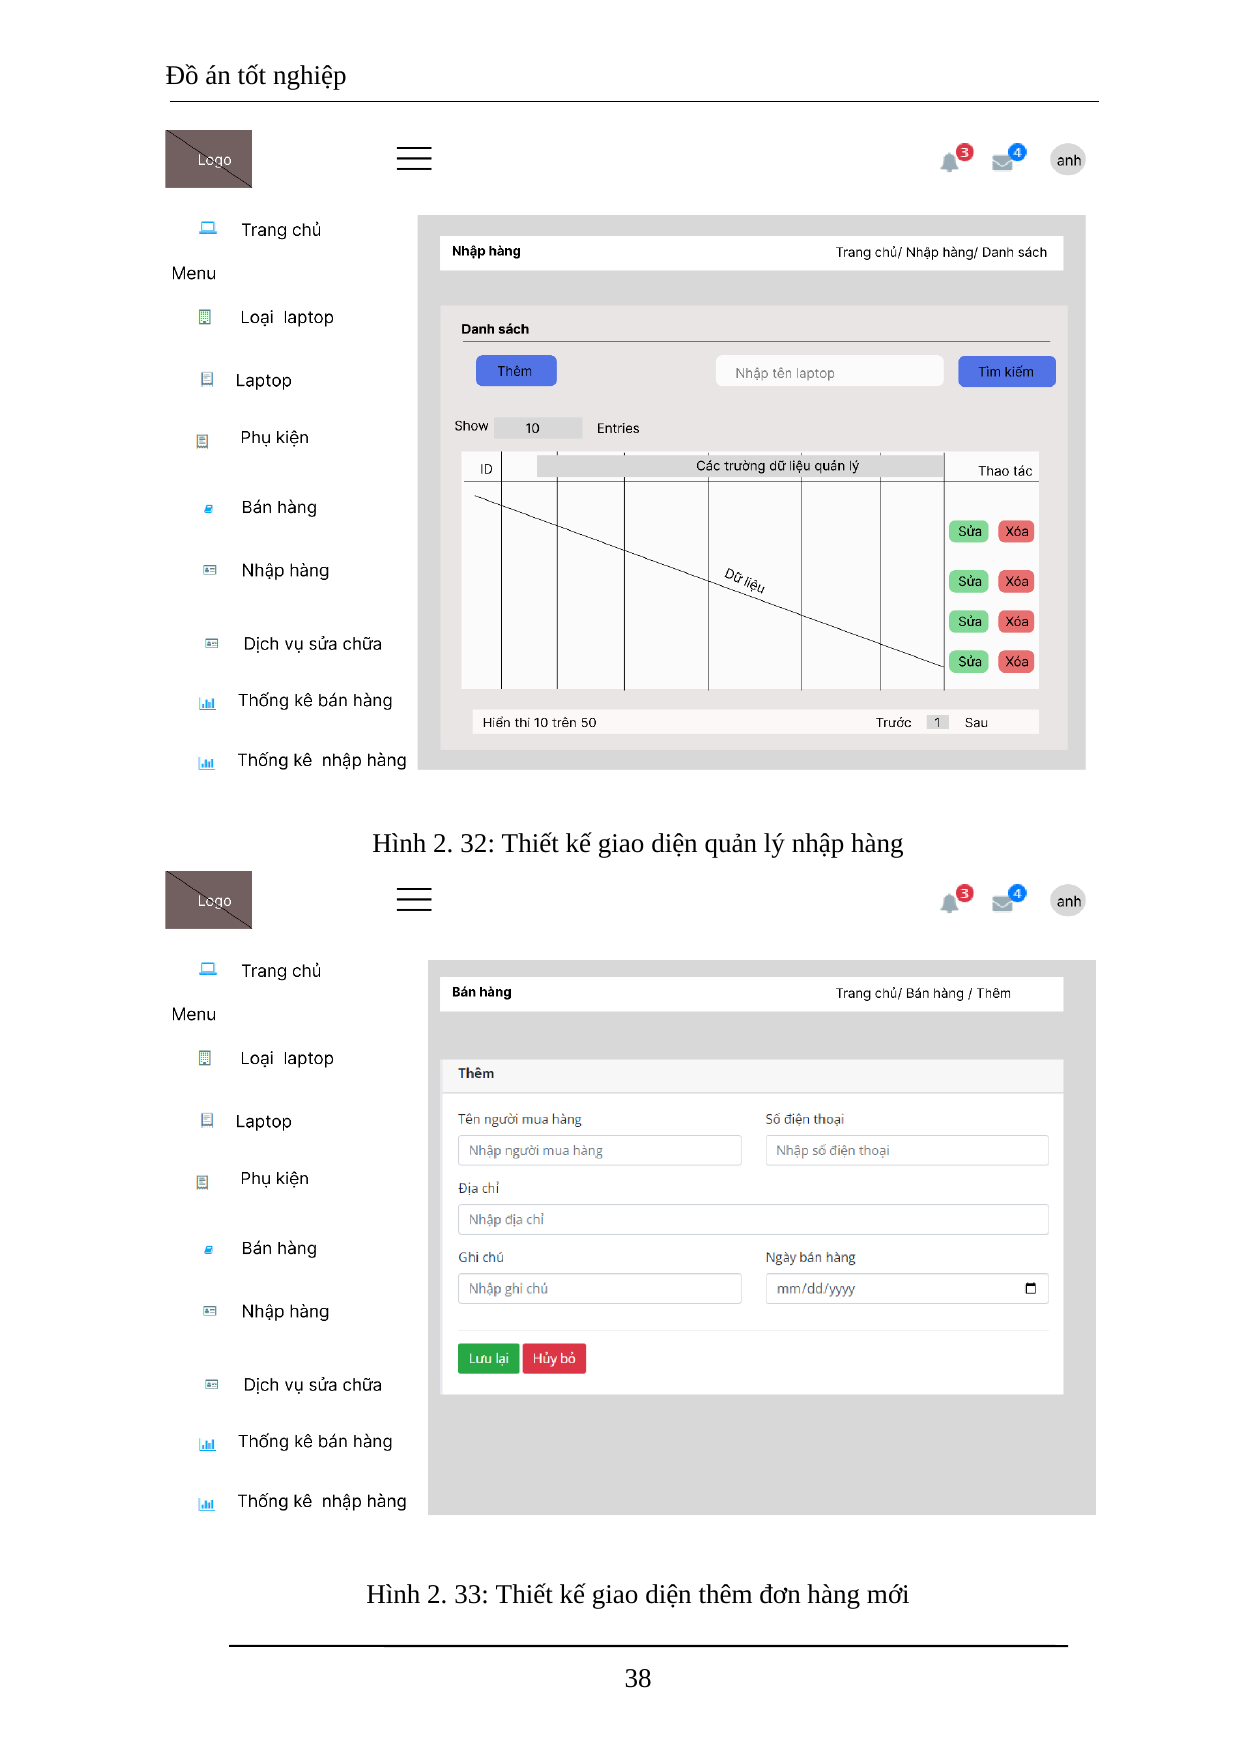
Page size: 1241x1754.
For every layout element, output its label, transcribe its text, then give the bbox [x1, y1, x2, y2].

picture [165, 871, 1111, 1556]
picture [165, 130, 1111, 815]
